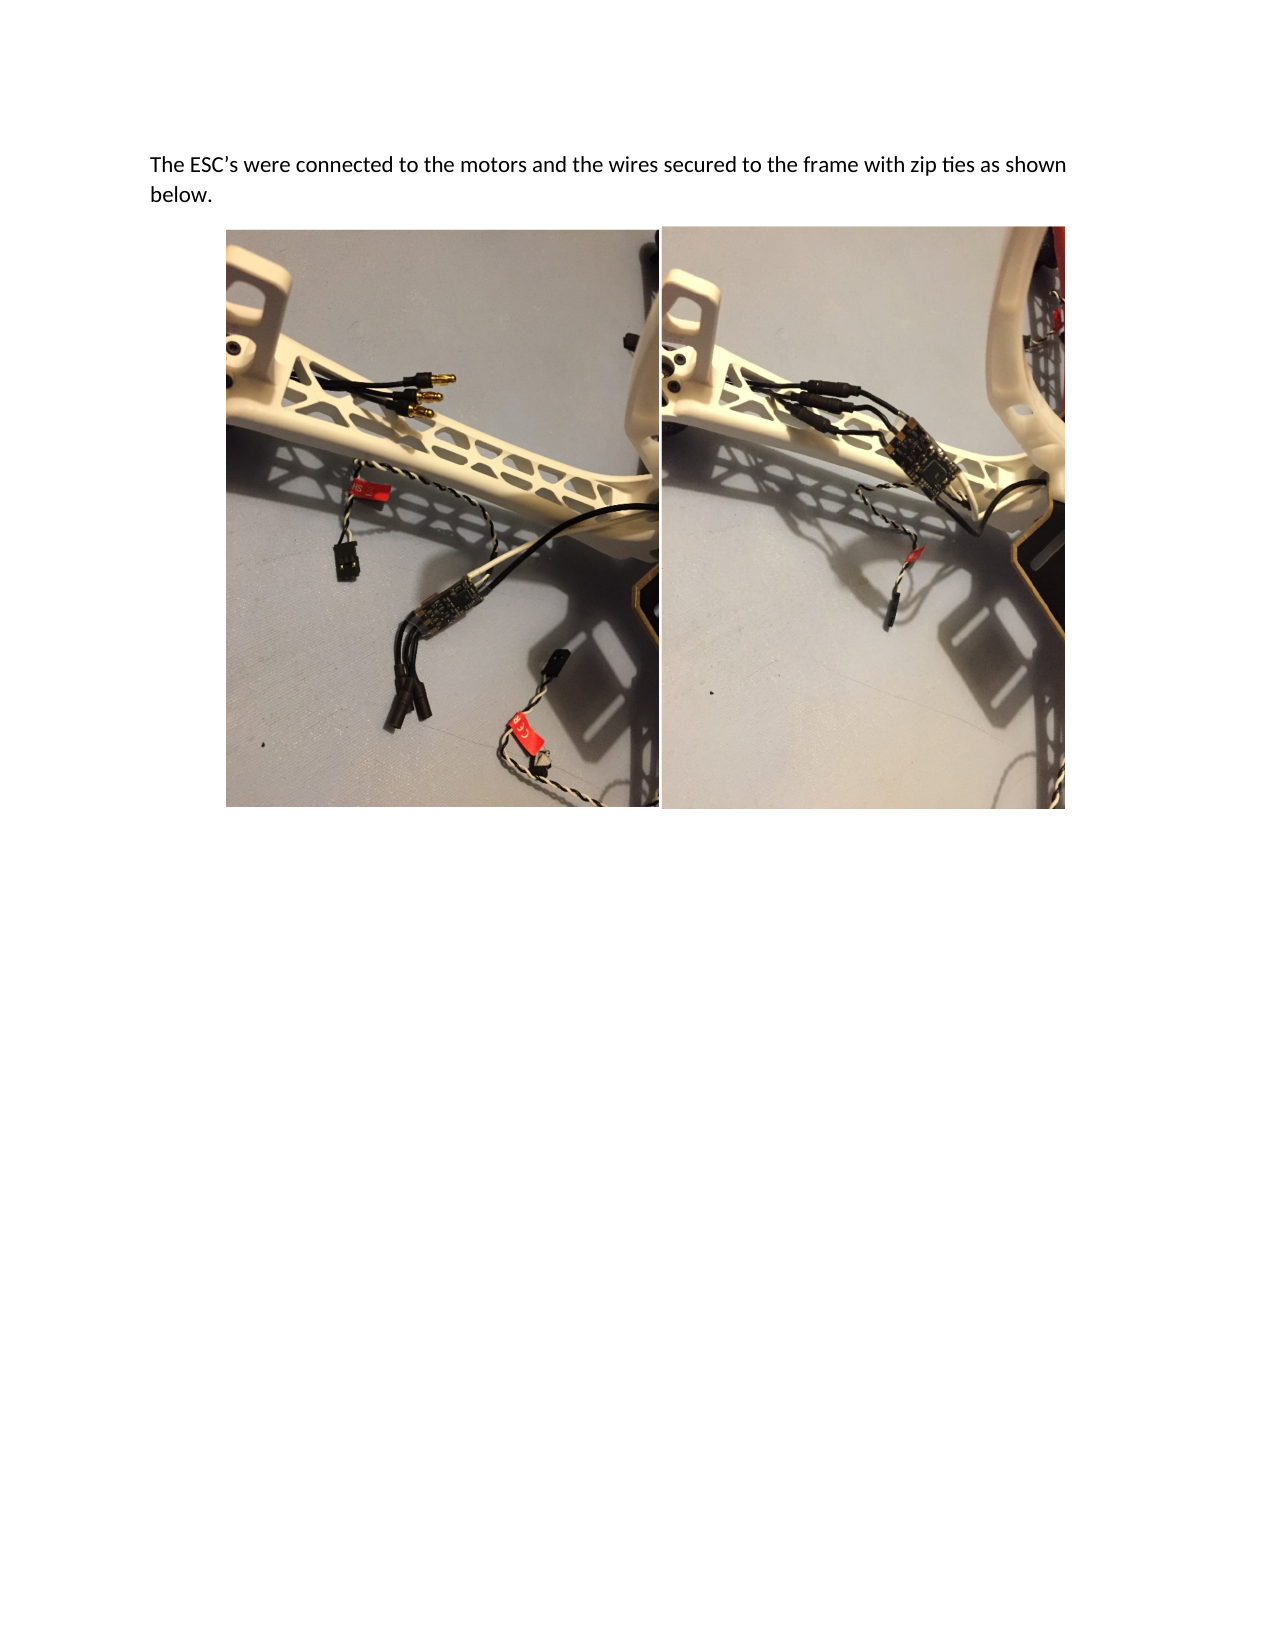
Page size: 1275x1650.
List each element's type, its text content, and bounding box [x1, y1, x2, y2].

text The ESC’s were connected to the motors and the wires secured to the frame with zip ties as shown below. [150, 150, 1125, 208]
picture [662, 227, 1065, 809]
picture [226, 230, 659, 806]
